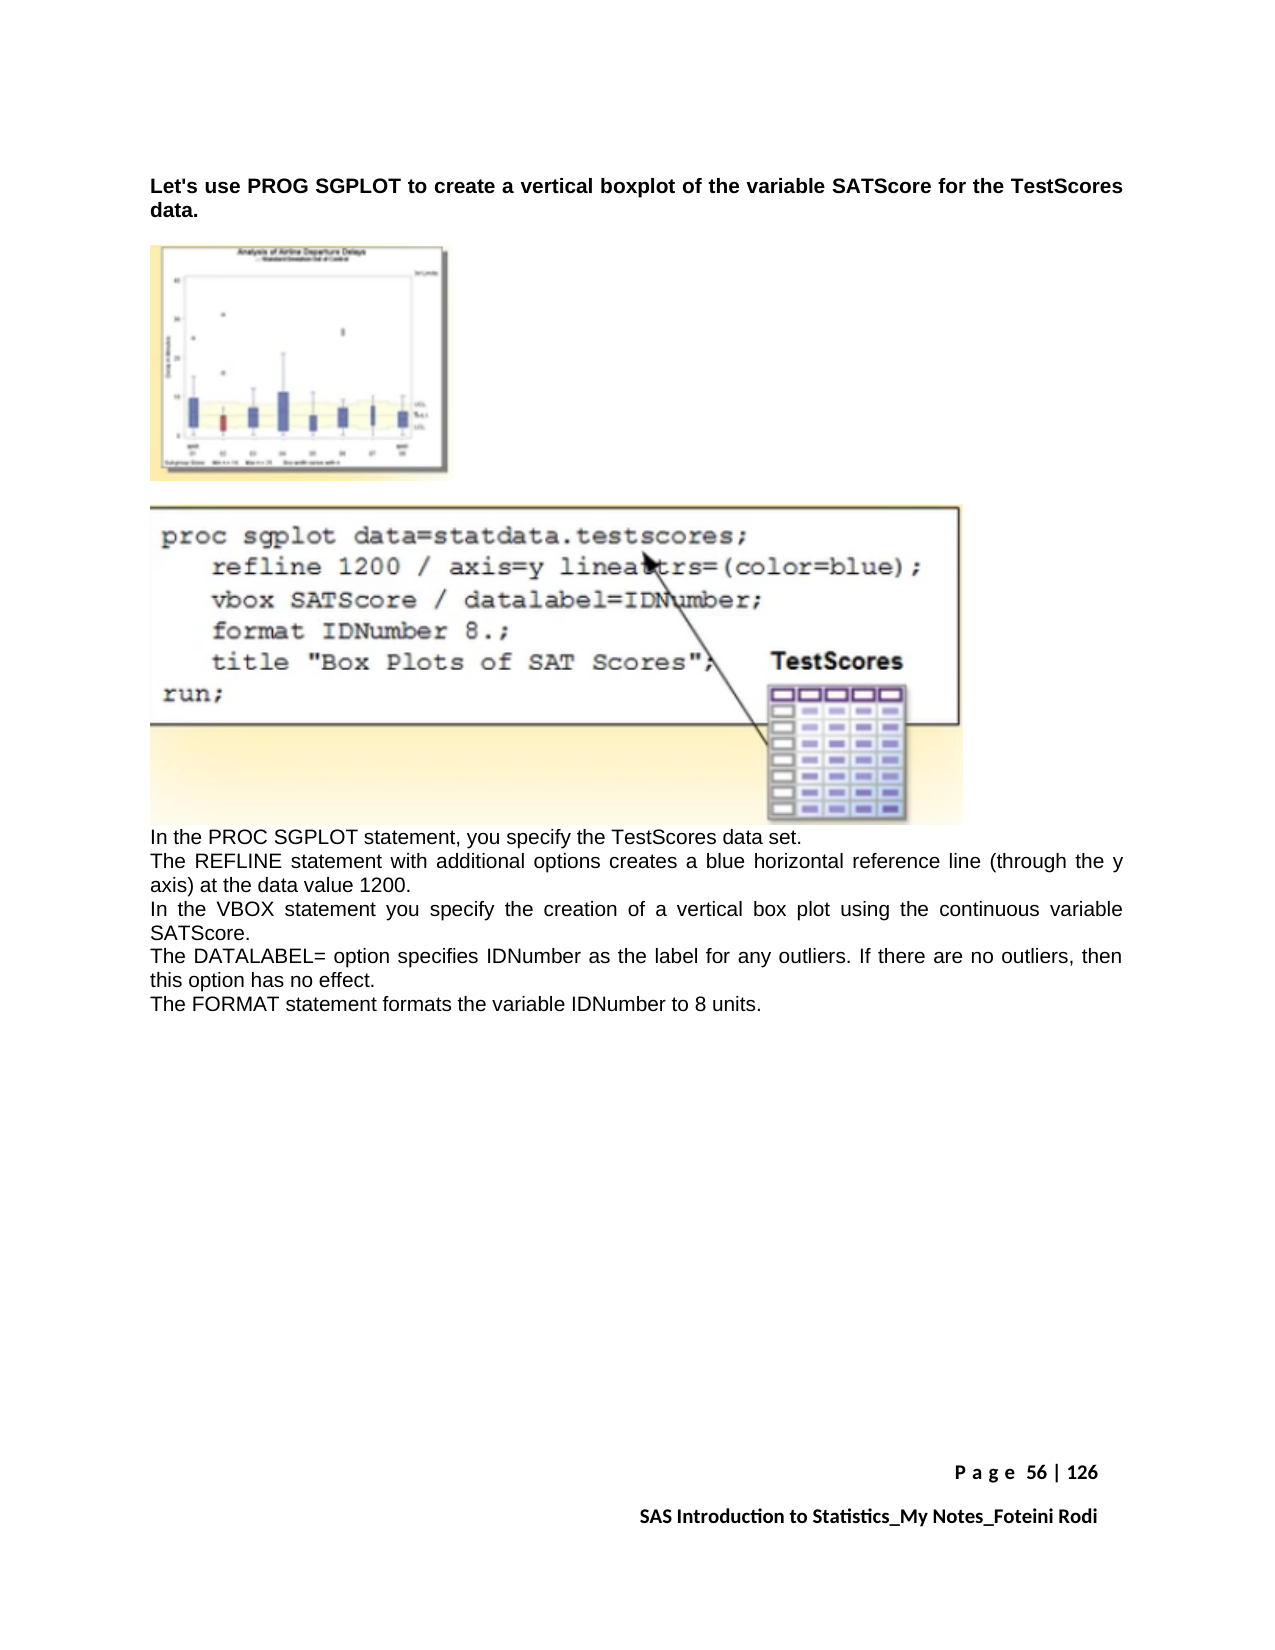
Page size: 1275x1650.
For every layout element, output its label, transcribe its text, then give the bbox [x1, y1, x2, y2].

text In the VBOX statement you specify the creation of a vertical box plot using the continuous variable SATScore. [150, 896, 1125, 944]
text The FORMAT statement formats the variable IDNumber to 8 units. [150, 992, 1125, 1016]
picture [150, 504, 963, 825]
text In the PROC SGPLOT statement, you specify the TestScores data set. [150, 824, 1125, 848]
picture [150, 245, 454, 481]
text Let's use PROG SGPLOT to create a vertical boxplot of the variable SATScore for the TestScores data. [150, 174, 1125, 222]
text The DATALABEL= option specifies IDNumber as the label for any outliers. If there are no outliers, then this option has no effect. [150, 944, 1125, 992]
text The REFLINE statement with additional options creates a blue horizontal reference line (through the y axis) at the data value 1200. [150, 848, 1125, 896]
